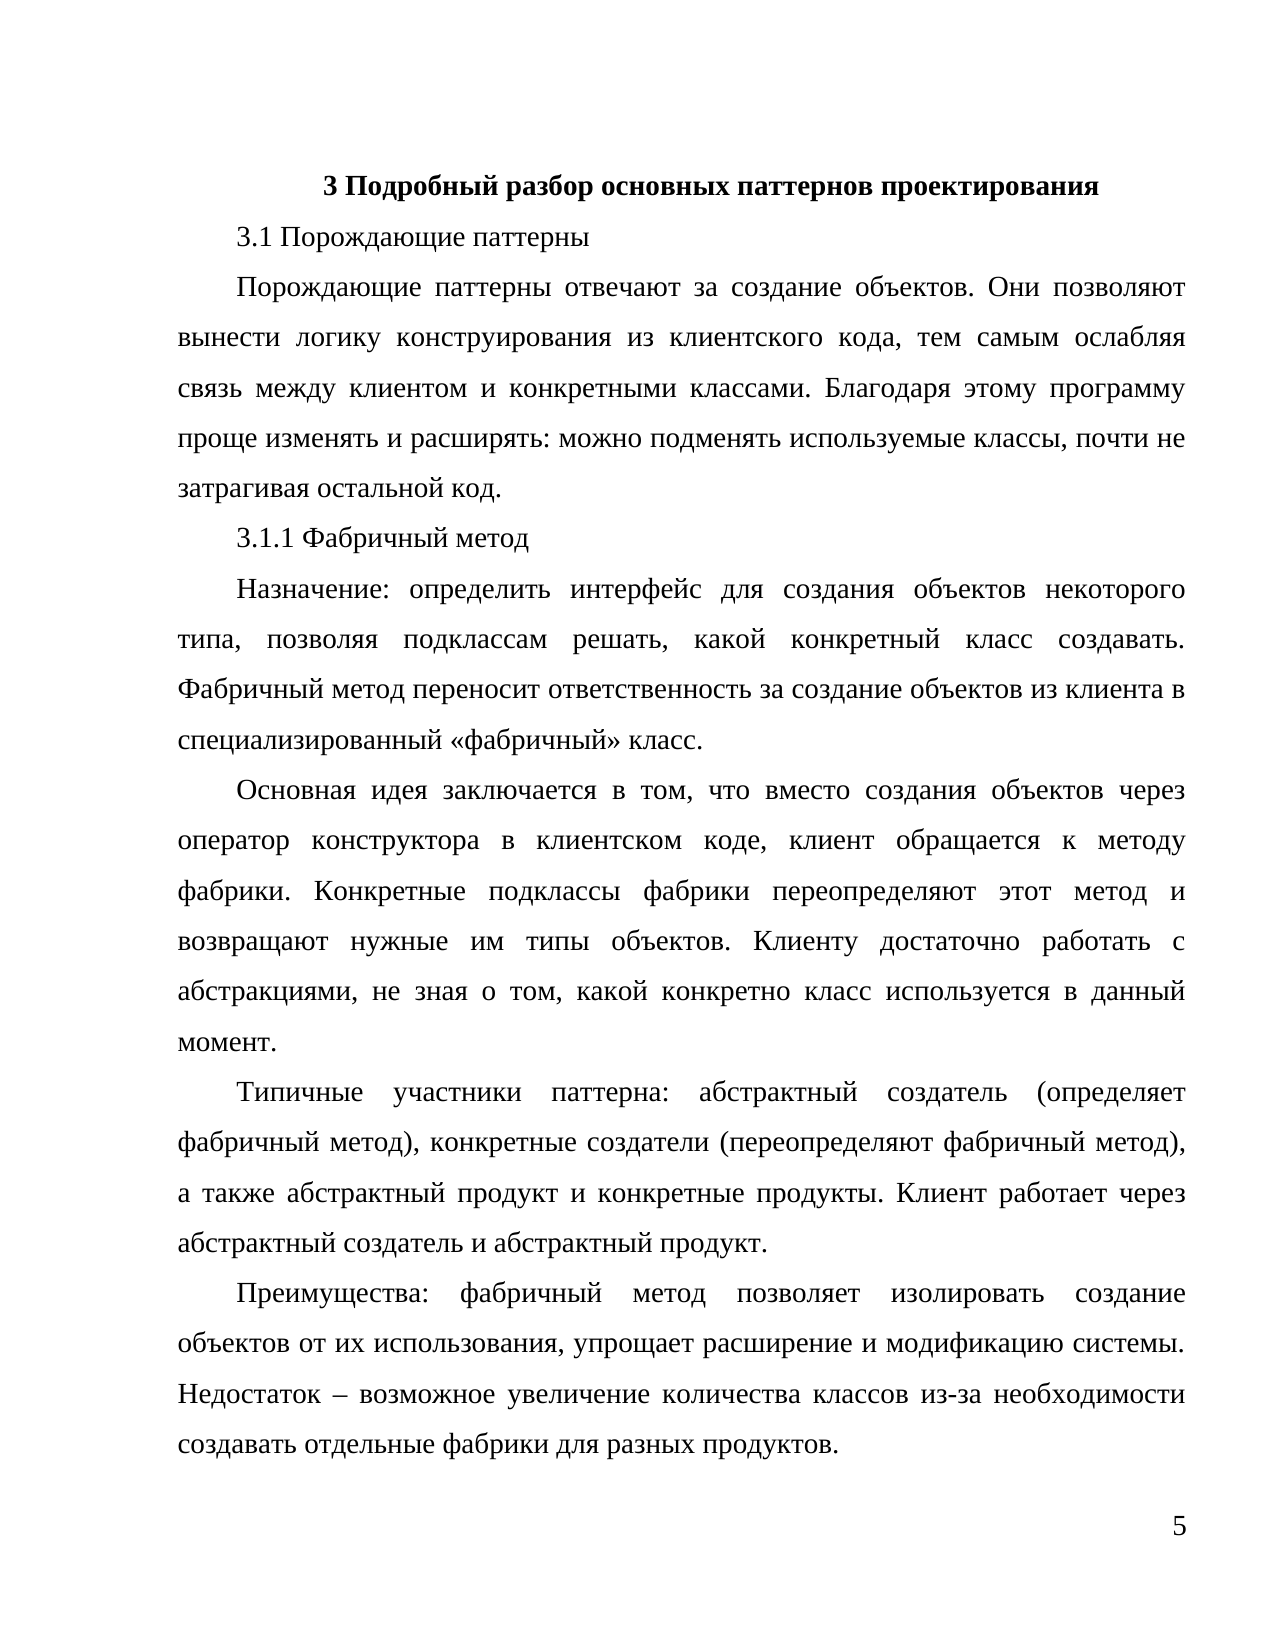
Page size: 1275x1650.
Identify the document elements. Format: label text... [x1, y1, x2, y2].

text Преимущества: фабричный метод позволяет изолировать создание объектов от их использования, упрощает расширение и модификацию системы. Недостаток – возможное увеличение количества классов из-за необходимости создавать отдельные фабрики для разных продуктов. [177, 1275, 1186, 1460]
text Основная идея заключается в том, что вместо создания объектов через оператор конструктора в клиентском коде, клиент обращается к методу фабрики. Конкретные подклассы фабрики переопределяют этот метод и возвращают нужные им типы объектов. Клиенту достаточно работать с абстракциями, не зная о том, какой конкретно класс используется в данный момент. [177, 772, 1186, 1057]
text Типичные участники паттерна: абстрактный создатель (определяет фабричный метод), конкретные создатели (переопределяют фабричный метод), а также абстрактный продукт и конкретные продукты. Клиент работает через абстрактный создатель и абстрактный продукт. [177, 1074, 1186, 1258]
text 3.1 Порождающие паттерны [177, 219, 1186, 252]
text Назначение: определить интерфейс для создания объектов некоторого типа, позволяя подклассам решать, какой конкретный класс создавать. Фабричный метод переносит ответственность за создание объектов из клиента в специализированный «фабричный» класс. [177, 571, 1186, 755]
text Порождающие паттерны отвечают за создание объектов. Они позволяют вынести логику конструирования из клиентского кода, тем самым ослабляя связь между клиентом и конкретными классами. Благодаря этому программу проще изменять и расширять: можно подменять используемые классы, почти не затрагивая остальной код. [177, 269, 1186, 504]
subtitle 3 Подробный разбор основных паттернов проектирования [177, 168, 1186, 202]
text 3.1.1 Фабричный метод [177, 521, 1186, 554]
